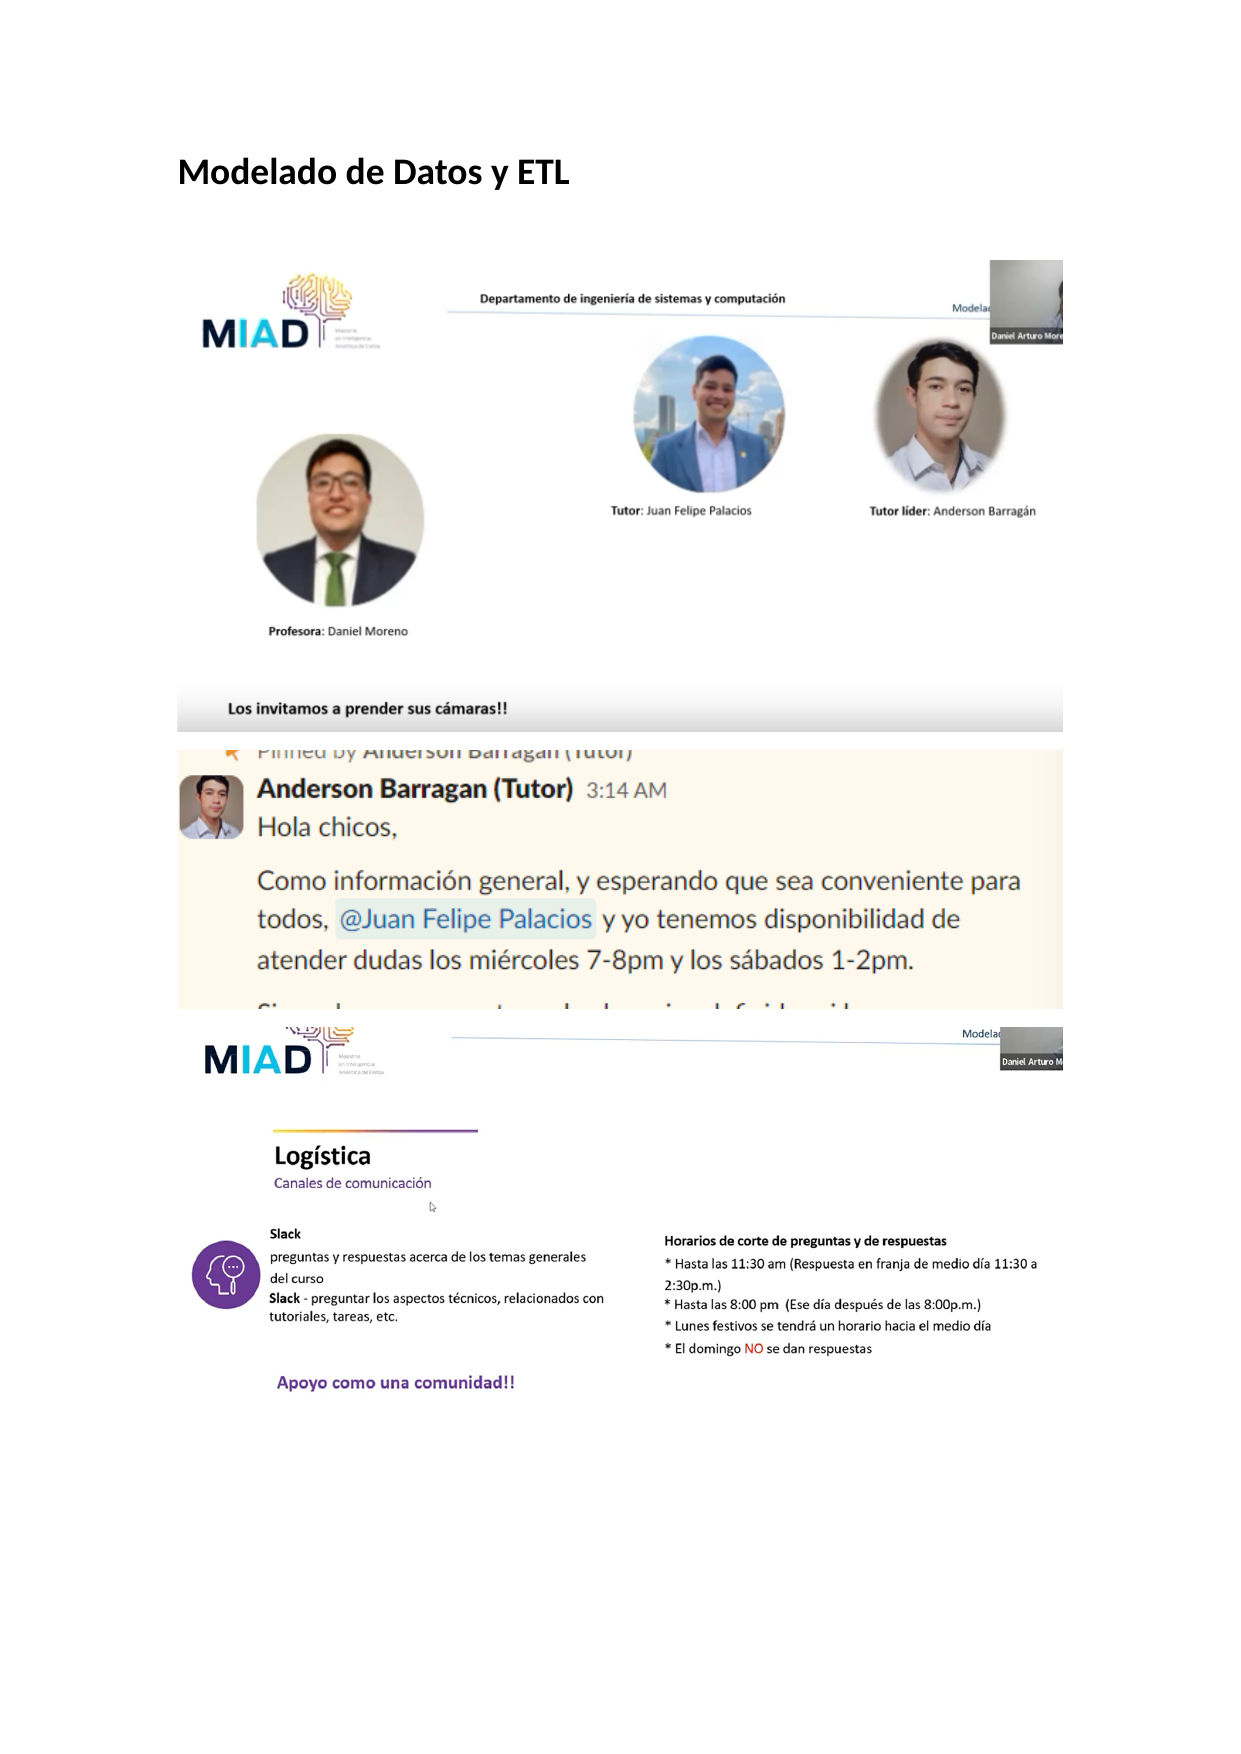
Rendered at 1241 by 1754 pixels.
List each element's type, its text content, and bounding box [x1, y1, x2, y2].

picture [177, 1027, 1063, 1396]
picture [177, 750, 1063, 1009]
text Modelado de Datos y ETL [177, 148, 1063, 193]
picture [177, 260, 1063, 732]
